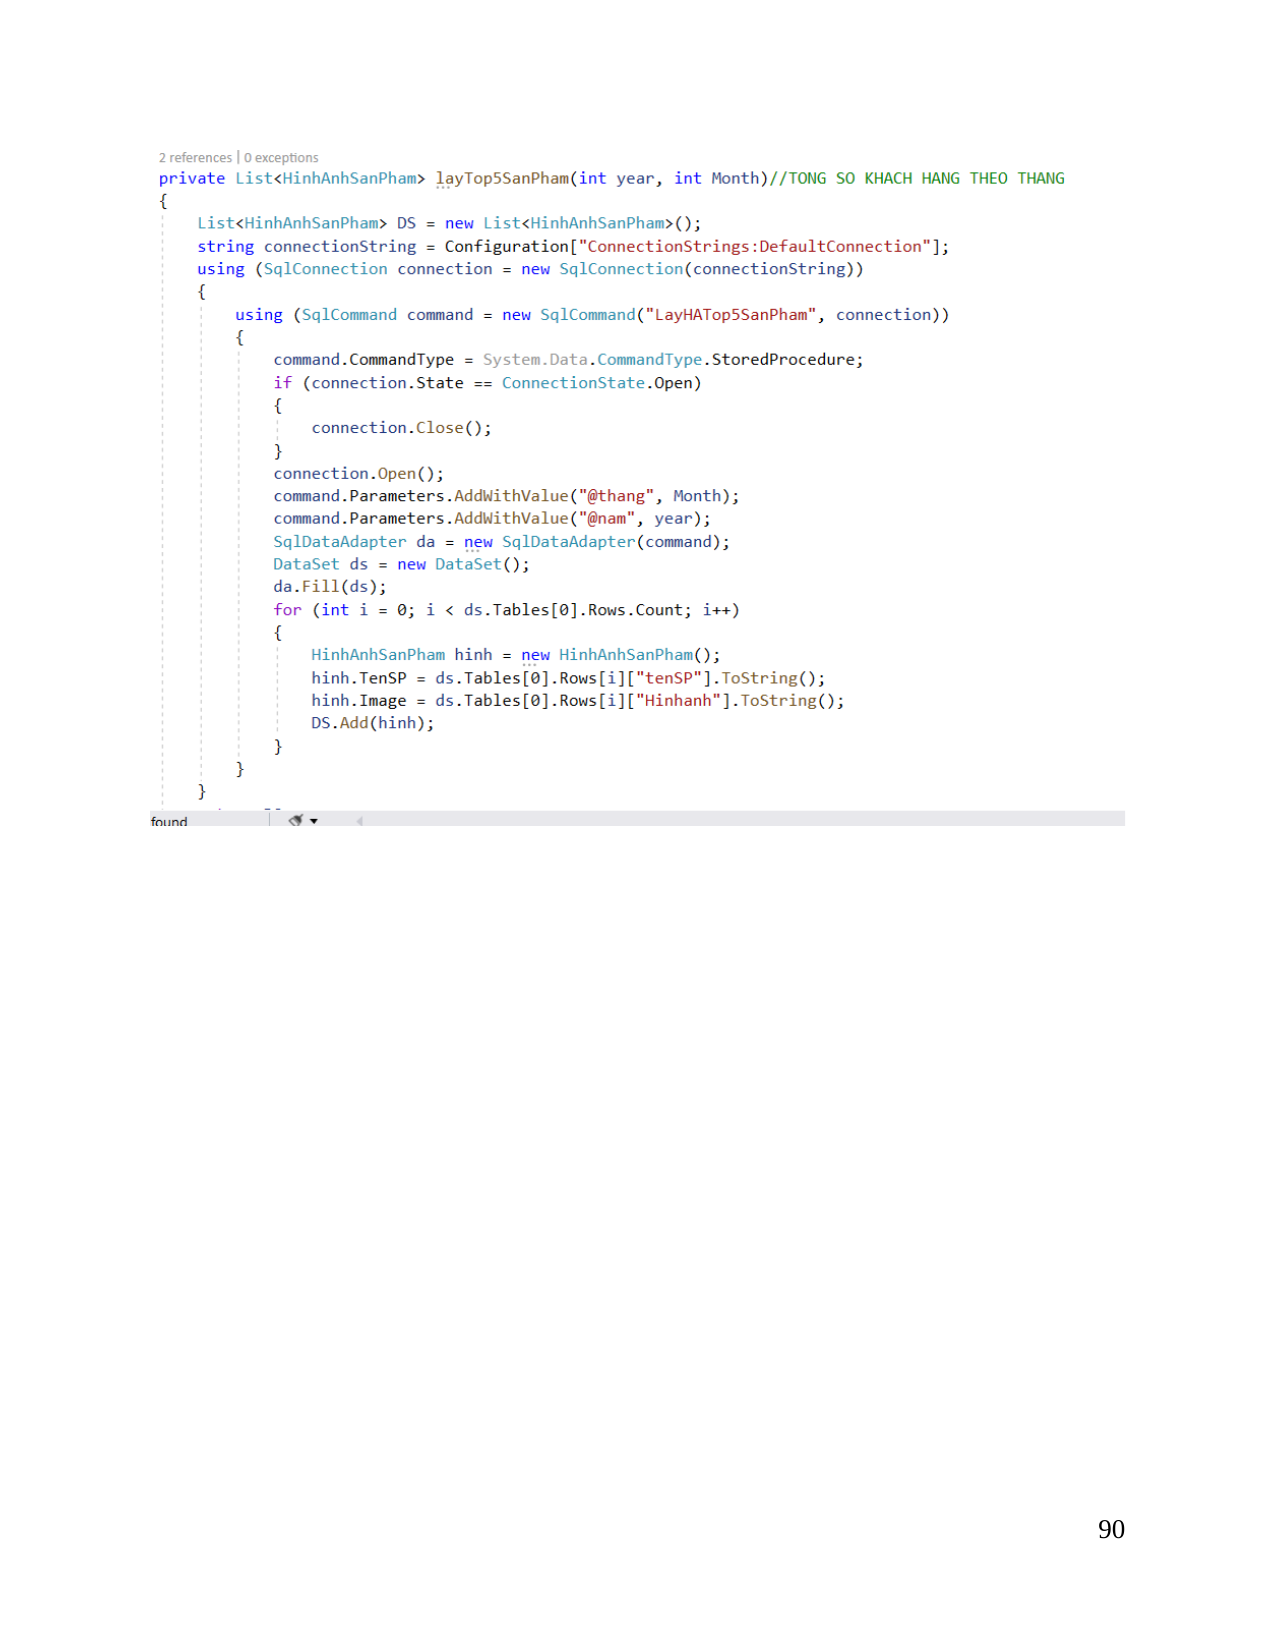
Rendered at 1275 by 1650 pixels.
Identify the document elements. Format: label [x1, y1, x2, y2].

picture [150, 150, 1125, 826]
